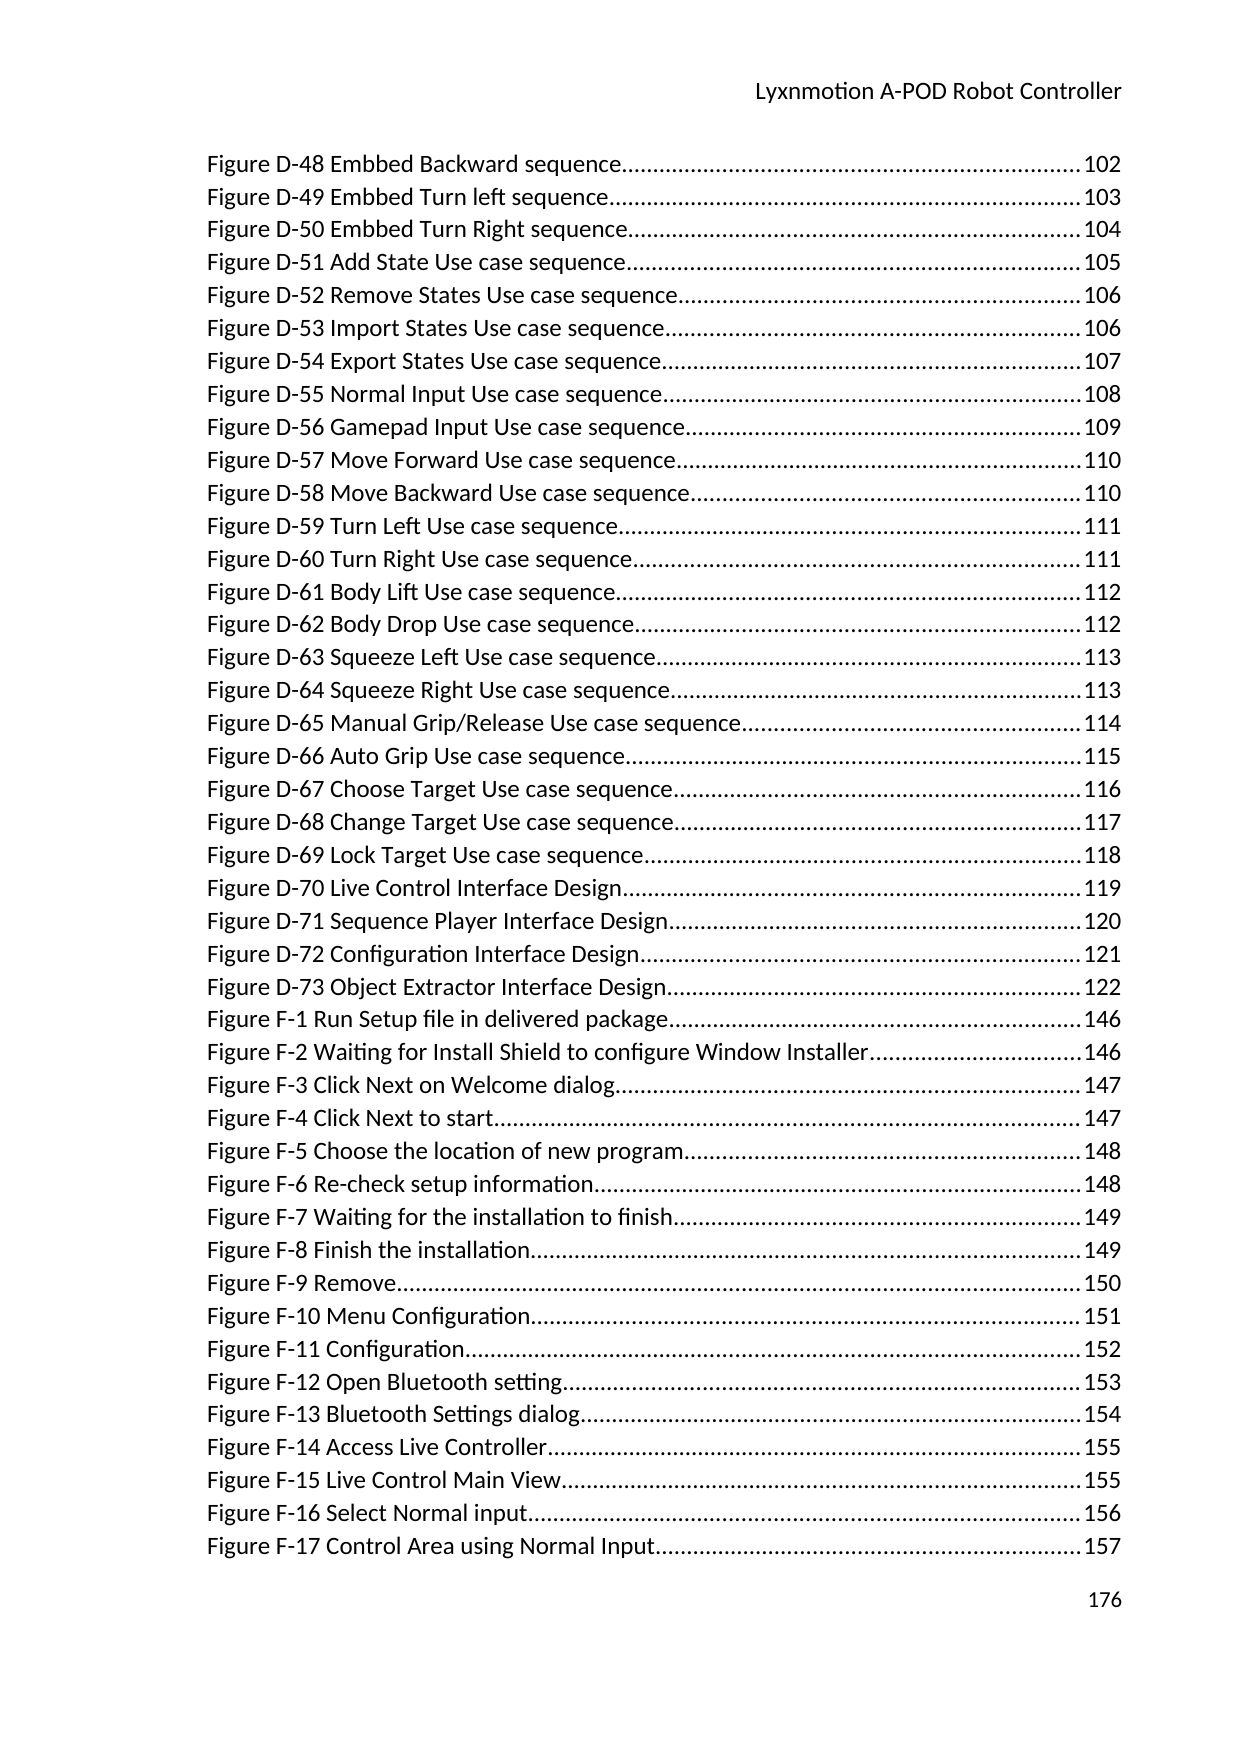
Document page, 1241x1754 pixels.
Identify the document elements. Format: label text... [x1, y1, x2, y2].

text Figure F-14 Access Live Controller 155 [207, 1431, 1122, 1462]
text Figure F-8 Finish the installation 149 [207, 1234, 1122, 1264]
text Figure F-12 Open Bluetooth setting 153 [207, 1366, 1122, 1396]
text Figure D-66 Auto Grip Use case sequence 115 [207, 740, 1122, 771]
text Figure F-6 Re-check setup information 148 [207, 1168, 1122, 1199]
text Figure D-57 Move Forward Use case sequence 110 [207, 444, 1122, 474]
text Figure D-48 Embbed Backward sequence 102 [207, 148, 1122, 178]
text Figure D-56 Gamepad Input Use case sequence 109 [207, 411, 1122, 442]
text Figure F-13 Bluetooth Settings dialog 154 [207, 1398, 1122, 1429]
text Figure D-65 Manual Grip/Release Use case sequence 114 [207, 707, 1122, 738]
text Figure D-50 Embbed Turn Right sequence 104 [207, 213, 1122, 244]
text Figure D-60 Turn Right Use case sequence 111 [207, 543, 1122, 573]
text Figure D-67 Choose Target Use case sequence 116 [207, 773, 1122, 804]
text Figure F-1 Run Setup file in delivered package 146 [207, 1003, 1122, 1034]
text Figure D-61 Body Lift Use case sequence 112 [207, 576, 1122, 606]
text Figure F-11 Configuration 152 [207, 1333, 1122, 1363]
text Figure F-9 Remove 150 [207, 1267, 1122, 1297]
text Figure D-73 Object Extractor Interface Design 122 [207, 971, 1122, 1001]
text Figure D-52 Remove States Use case sequence 106 [207, 279, 1122, 310]
text Figure D-64 Squeeze Right Use case sequence 113 [207, 674, 1122, 705]
text Figure D-70 Live Control Interface Design 119 [207, 872, 1122, 902]
text Figure F-5 Choose the location of new program 148 [207, 1135, 1122, 1166]
text Figure D-53 Import States Use case sequence 106 [207, 312, 1122, 343]
text Figure F-15 Live Control Main View 155 [207, 1464, 1122, 1495]
text Figure F-3 Click Next on Welcome dialog 147 [207, 1069, 1122, 1100]
text Figure D-71 Sequence Player Interface Design 120 [207, 905, 1122, 935]
text Figure D-51 Add State Use case sequence 105 [207, 246, 1122, 277]
text Figure D-69 Lock Target Use case sequence 118 [207, 839, 1122, 869]
text Figure F-2 Waiting for Install Shield to configure Window Installer 146 [207, 1036, 1122, 1067]
text Figure F-7 Waiting for the installation to finish 149 [207, 1201, 1122, 1232]
text Figure D-62 Body Drop Use case sequence 112 [207, 608, 1122, 639]
text Figure D-63 Squeeze Left Use case sequence 113 [207, 641, 1122, 672]
text Figure F-16 Select Normal input 156 [207, 1497, 1122, 1528]
text Figure D-58 Move Backward Use case sequence 110 [207, 477, 1122, 507]
text Figure F-17 Control Area using Normal Input 157 [207, 1530, 1122, 1561]
text Figure D-54 Export States Use case sequence 107 [207, 345, 1122, 376]
text Figure F-4 Click Next to start. 147 [207, 1102, 1122, 1133]
text Figure D-49 Embbed Turn left sequence 103 [207, 181, 1122, 211]
text Figure D-59 Turn Left Use case sequence 111 [207, 510, 1122, 540]
text Figure D-68 Change Target Use case sequence 117 [207, 806, 1122, 837]
text Figure D-55 Normal Input Use case sequence 108 [207, 378, 1122, 409]
text Figure D-72 Configuration Interface Design 121 [207, 938, 1122, 968]
text Figure F-10 Menu Configuration 151 [207, 1300, 1122, 1330]
